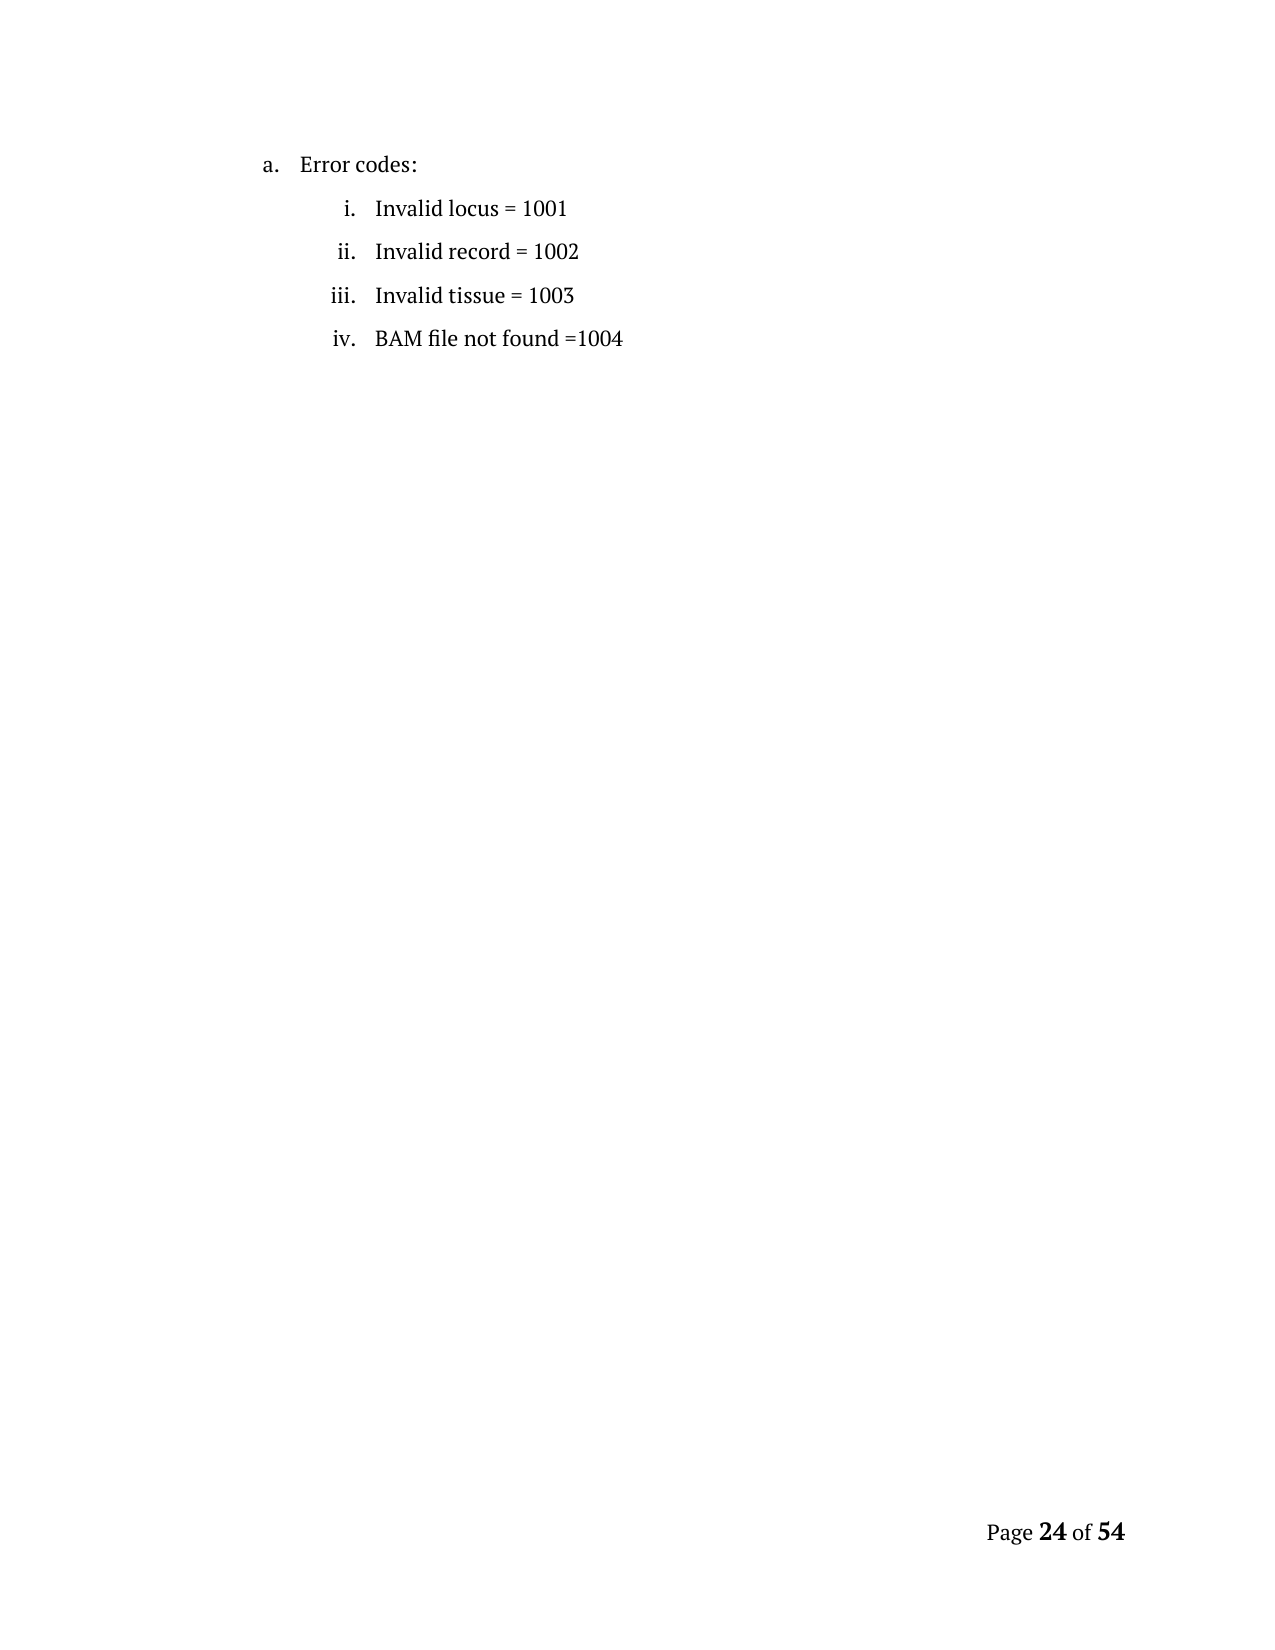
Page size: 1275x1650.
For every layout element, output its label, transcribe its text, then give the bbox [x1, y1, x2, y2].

list Invalid tissue = 1003 [356, 280, 1125, 309]
list Error codes: [262, 150, 1125, 179]
list Invalid locus = 1001 [356, 193, 1125, 222]
list BAM file not found =1004 [356, 324, 1125, 353]
list Invalid record = 1002 [356, 237, 1125, 266]
